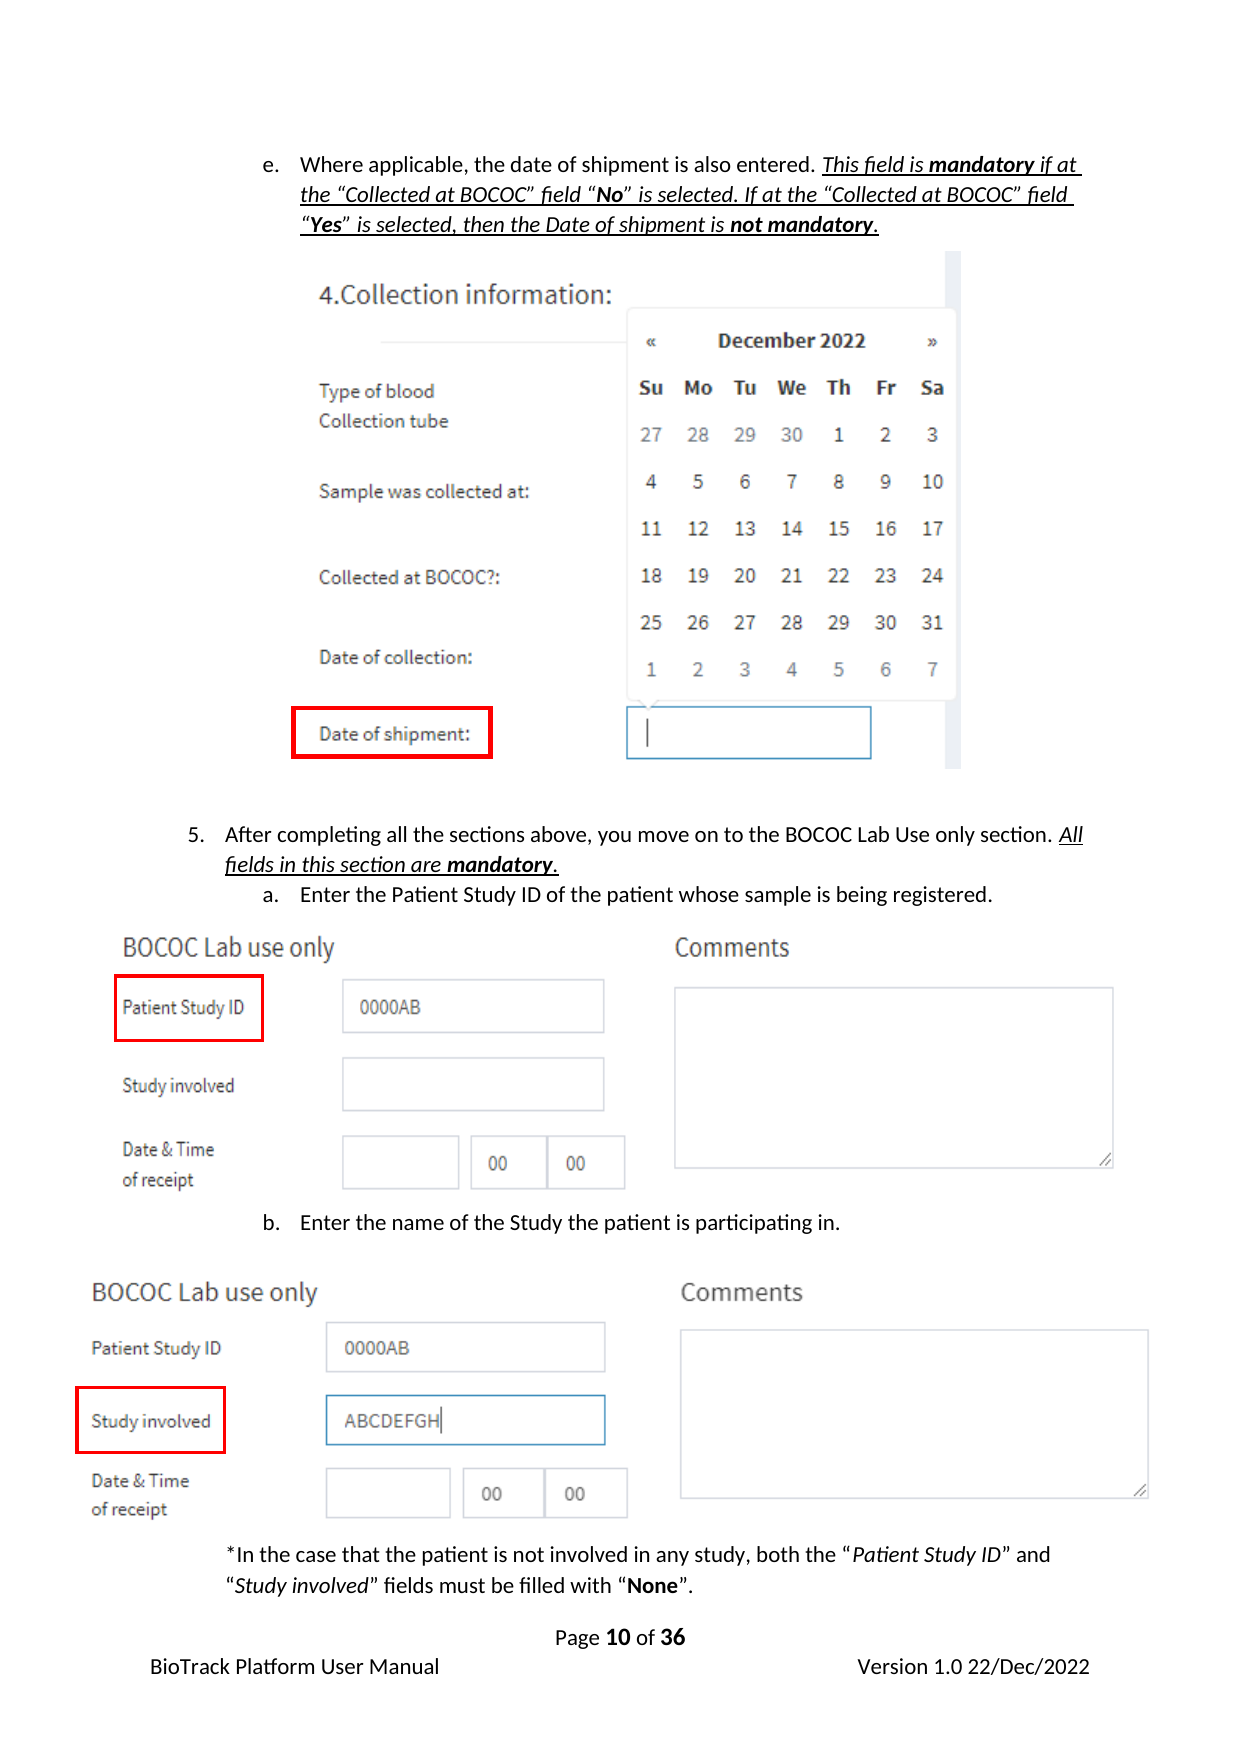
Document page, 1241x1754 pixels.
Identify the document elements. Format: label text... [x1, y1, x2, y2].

list After completing all the sections above, you move on to the BOCOC Lab Use only section. All fields in this section are mandatory. [187, 820, 1090, 878]
picture [115, 920, 1125, 1201]
list Enter the Patient Study ID of the patient whose sample is being registered. [262, 880, 1090, 908]
picture [278, 251, 961, 769]
picture [76, 1258, 1164, 1532]
picture [79, 1389, 223, 1451]
list *In the case that the patient is not involved in any study, both the “Patient Study ID” and “Study involved” fields must be filled with “None”. [225, 1541, 1090, 1599]
picture [117, 978, 261, 1039]
list Where applicable, the date of shipment is also entered. This field is mandatory if at the “Collected at BOCOC” field “No” is selected. If at the “Collected at BOCOC” field “Yes” is selected, then the Date of shipment is not mandatory. [262, 150, 1090, 238]
list Enter the name of the Study the patient is participating in. [262, 1208, 1090, 1236]
